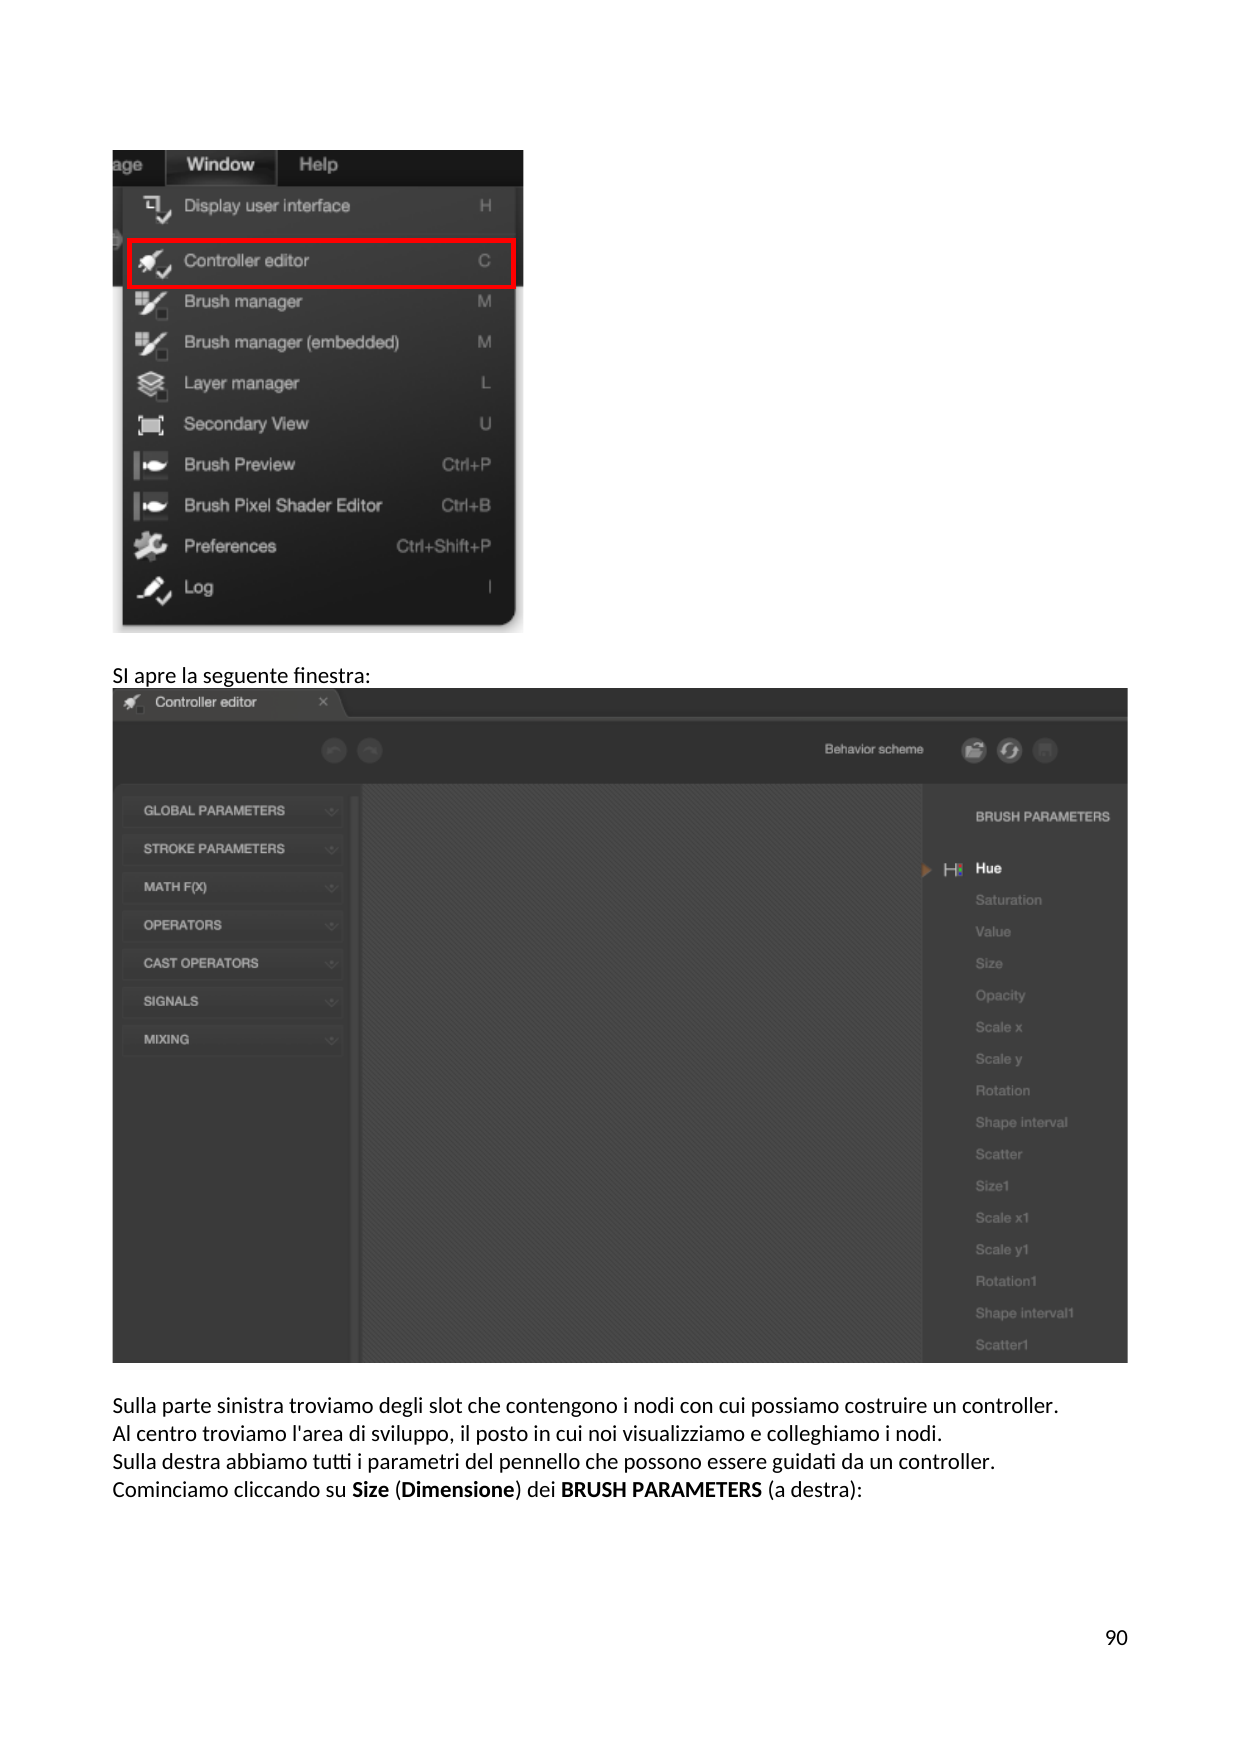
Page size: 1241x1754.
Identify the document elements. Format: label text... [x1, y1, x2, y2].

text Cominciamo cliccando su Size (Dimensione) dei BRUSH PARAMETERS (a destra): [112, 1475, 1128, 1503]
picture [112, 150, 524, 633]
text Sulla destra abbiamo tutti i parametri del pennello che possono essere guidati da un controller. [112, 1447, 1128, 1475]
text Sulla parte sinistra troviamo degli slot che contengono i nodi con cui possiamo costruire un controller. [112, 1391, 1128, 1419]
text Al centro troviamo l'area di sviluppo, il posto in cui noi visualizziamo e colleghiamo i nodi. [112, 1419, 1128, 1447]
text SI apre la seguente finestra: [112, 661, 1128, 688]
picture [112, 688, 1128, 1363]
